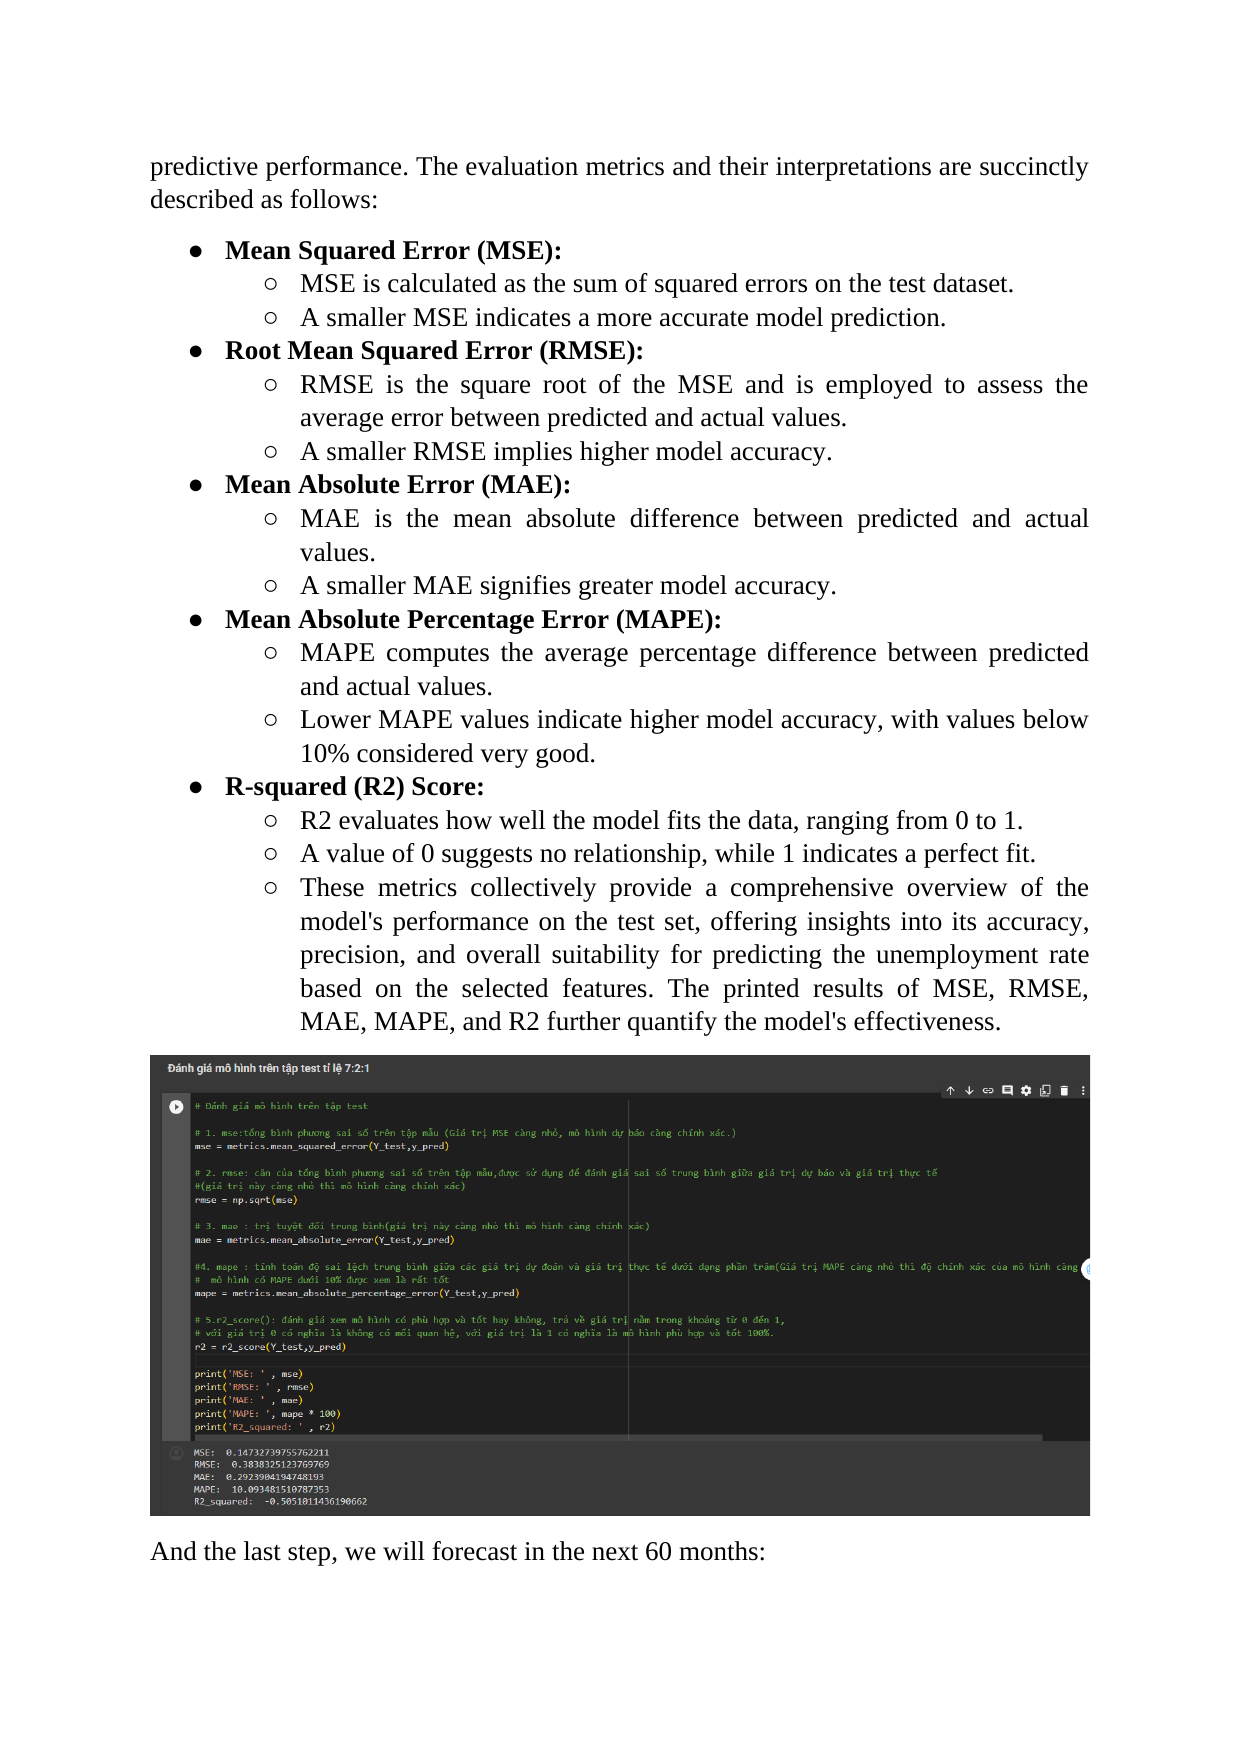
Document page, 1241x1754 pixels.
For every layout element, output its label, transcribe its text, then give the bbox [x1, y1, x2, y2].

list Mean Absolute Error (MAE): [187, 468, 1090, 500]
list These metrics collectively provide a comprehensive overview of the model's performance on the test set, offering insights into its accuracy, precision, and overall suitability for predicting the unemployment rate based on the selected features. The printed results of MSE, RMSE, MAE, MAPE, and R2 further quantify the model's effectiveness. [262, 871, 1090, 1036]
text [150, 150, 1090, 215]
list R-squared (R2) Score: [187, 770, 1090, 802]
list Root Mean Squared Error (RMSE): [187, 334, 1090, 366]
list A smaller MAE signifies greater model accuracy. [262, 569, 1090, 600]
list Mean Absolute Percentage Error (MAPE): [187, 603, 1090, 634]
list Lower MAPE values indicate higher model accuracy, with values below 10% considered very good. [262, 703, 1090, 768]
list MAE is the mean absolute difference between predicted and actual values. [262, 502, 1090, 567]
picture [150, 1055, 1091, 1516]
list R2 evaluates how well the model fits the data, ranging from 0 to 1. [262, 804, 1090, 835]
list Mean Squared Error (MSE): [187, 234, 1090, 265]
list MAPE computes the average percentage difference between predicted and actual values. [262, 636, 1090, 701]
list MSE is calculated as the sum of squared errors on the test dataset. [262, 267, 1090, 298]
list A smaller RMSE implies higher model accuracy. [262, 435, 1090, 466]
list A smaller MSE indicates a more accurate model prediction. [262, 301, 1090, 332]
text And the last step, we will forecast in the next 60 months: [150, 1534, 1090, 1566]
list RMSE is the square root of the MSE and is employed to assess the average error between predicted and actual values. [262, 368, 1090, 433]
list A value of 0 suggests no relationship, while 1 indicates a perfect fit. [262, 837, 1090, 869]
